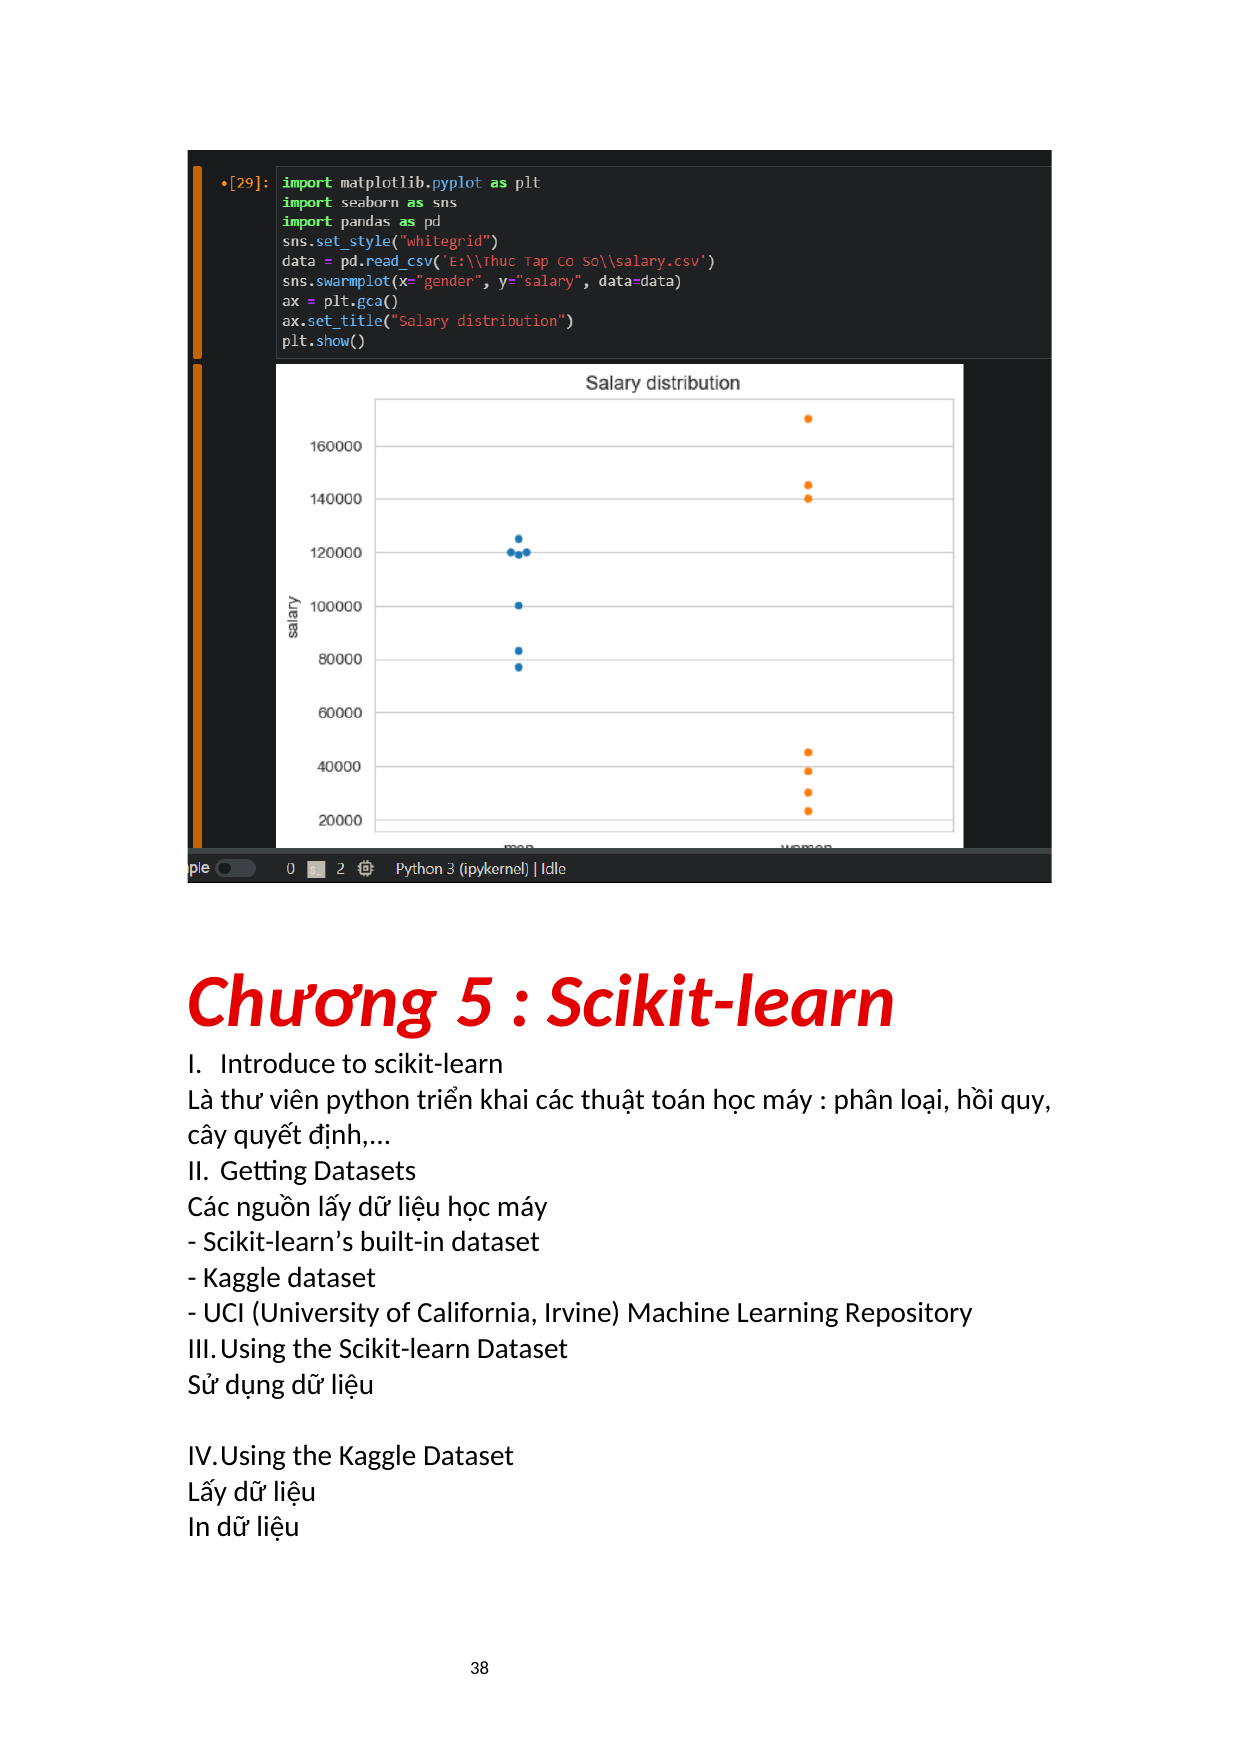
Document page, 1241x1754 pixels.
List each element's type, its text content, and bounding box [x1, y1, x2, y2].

list - UCI (University of California, Irvine) Machine Learning Repository [187, 1294, 1053, 1330]
list In dữ liệu [187, 1508, 1053, 1544]
list Introduce to scikit-learn [187, 1045, 1053, 1081]
list Lấy dữ liệu [187, 1473, 1053, 1508]
list Getting Datasets [187, 1152, 1053, 1188]
list Là thư viên python triển khai các thuật toán học máy : phân loại, hồi quy, cây quyết định,... [187, 1081, 1053, 1152]
list - Kaggle dataset [187, 1259, 1053, 1294]
list Using the Scikit-learn Dataset [187, 1330, 1053, 1366]
list Các nguồn lấy dữ liệu học máy [187, 1188, 1053, 1223]
list Sử dụng dữ liệu [187, 1366, 1053, 1401]
list Chương 5 : Scikit-learn [187, 953, 1053, 1045]
list Using the Kaggle Dataset [187, 1437, 1053, 1473]
list - Scikit-learn’s built-in dataset [187, 1223, 1053, 1259]
picture [187, 150, 1052, 883]
